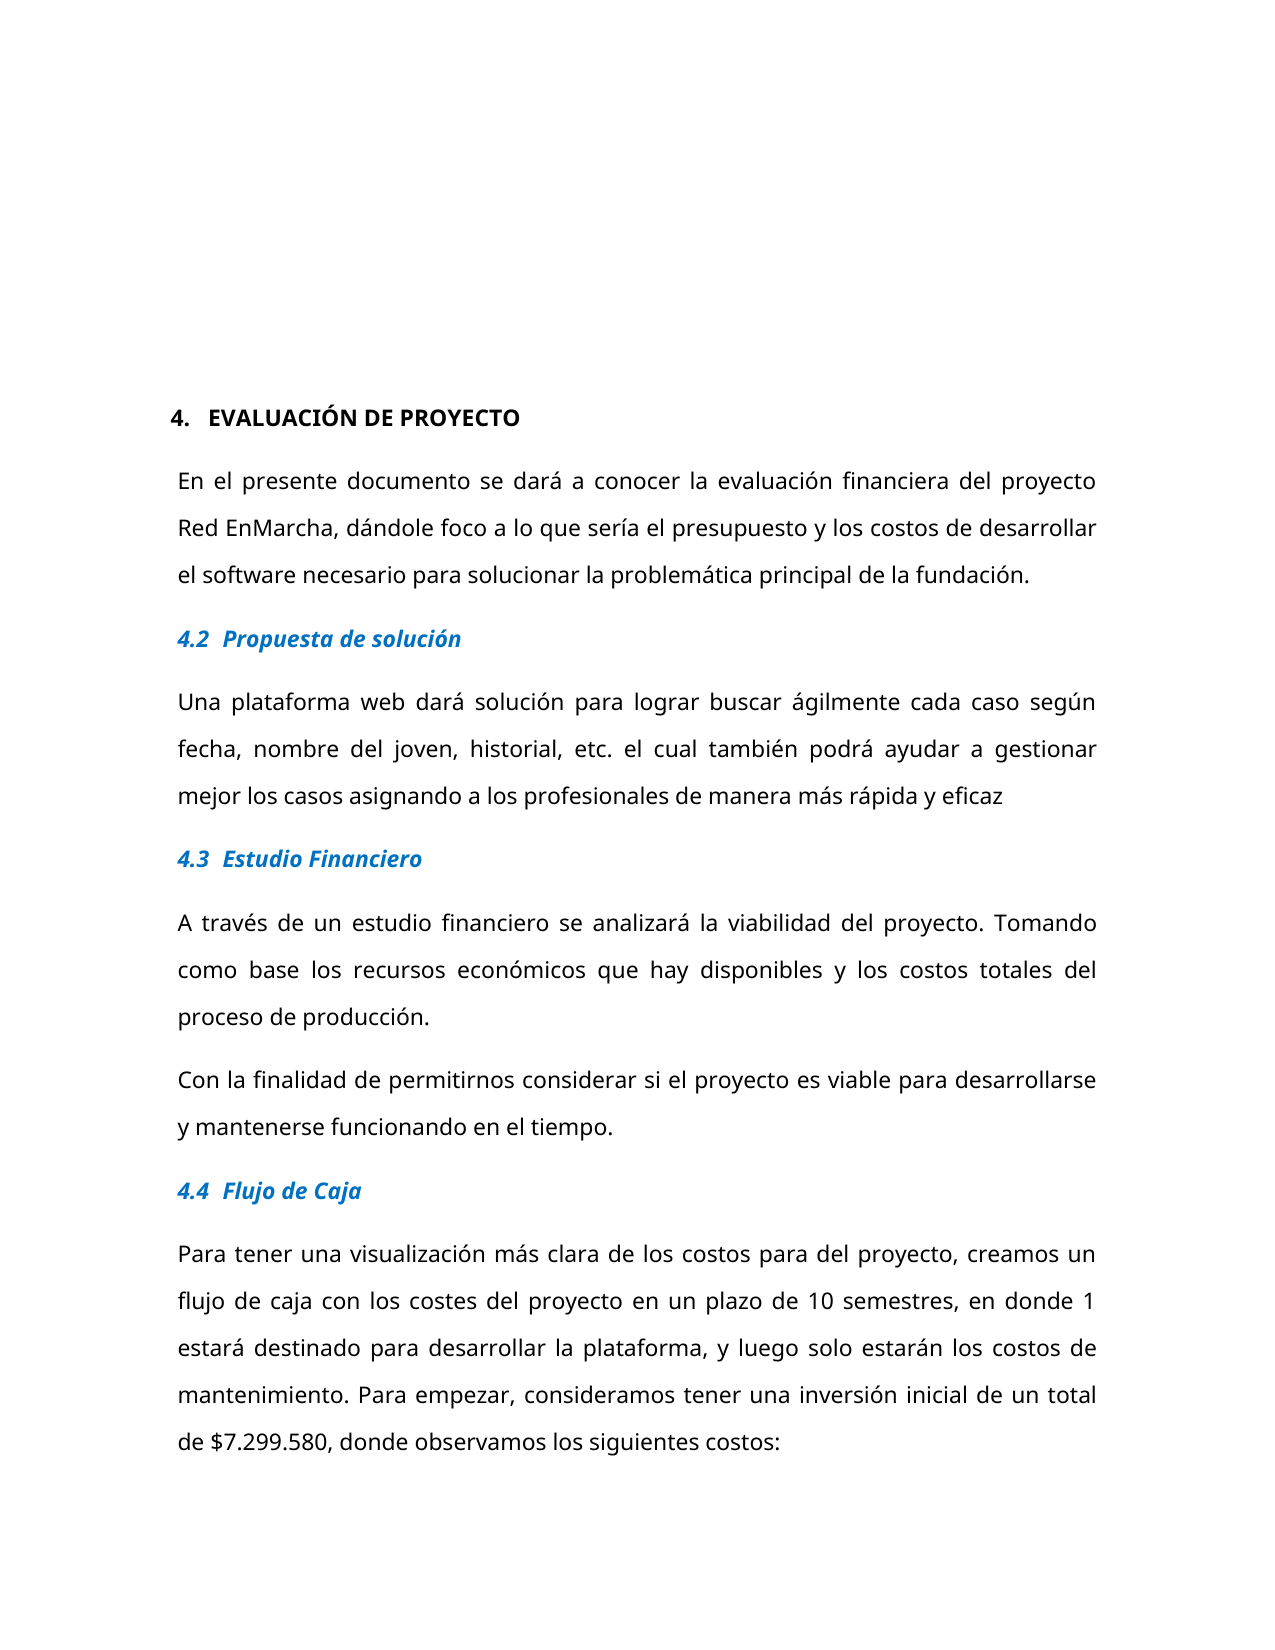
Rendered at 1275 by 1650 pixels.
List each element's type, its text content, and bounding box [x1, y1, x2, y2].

text A través de un estudio financiero se analizará la viabilidad del proyecto. Tomando como base los recursos económicos que hay disponibles y los costos totales del proceso de producción. [177, 907, 1098, 1032]
text Con la finalidad de permitirnos considerar si el proyecto es viable para desarrollarse y mantenerse funcionando en el tiempo. [177, 1064, 1098, 1142]
text Una plataforma web dará solución para lograr buscar ágilmente cada caso según fecha, nombre del joven, historial, etc. el cual también podrá ayudar a gestionar mejor los casos asignando a los profesionales de manera más rápida y eficaz [177, 686, 1098, 811]
subtitle Flujo de Caja [177, 1175, 1098, 1206]
subtitle Propuesta de solución [177, 623, 1098, 654]
subtitle Estudio Financiero [177, 843, 1098, 875]
subtitle EVALUACIÓN DE PROYECTO [170, 402, 1098, 433]
text Para tener una visualización más clara de los costos para del proyecto, creamos un flujo de caja con los costes del proyecto en un plazo de 10 semestres, en donde 1 estará destinado para desarrollar la plataforma, y luego solo estarán los costos de mantenimiento. Para empezar, consideramos tener una inversión inicial de un total de $7.299.580, donde observamos los siguientes costos: [177, 1238, 1098, 1457]
text En el presente documento se dará a conocer la evaluación financiera del proyecto Red EnMarcha, dándole foco a lo que sería el presupuesto y los costos de desarrollar el software necesario para solucionar la problemática principal de la fundación. [177, 465, 1098, 590]
